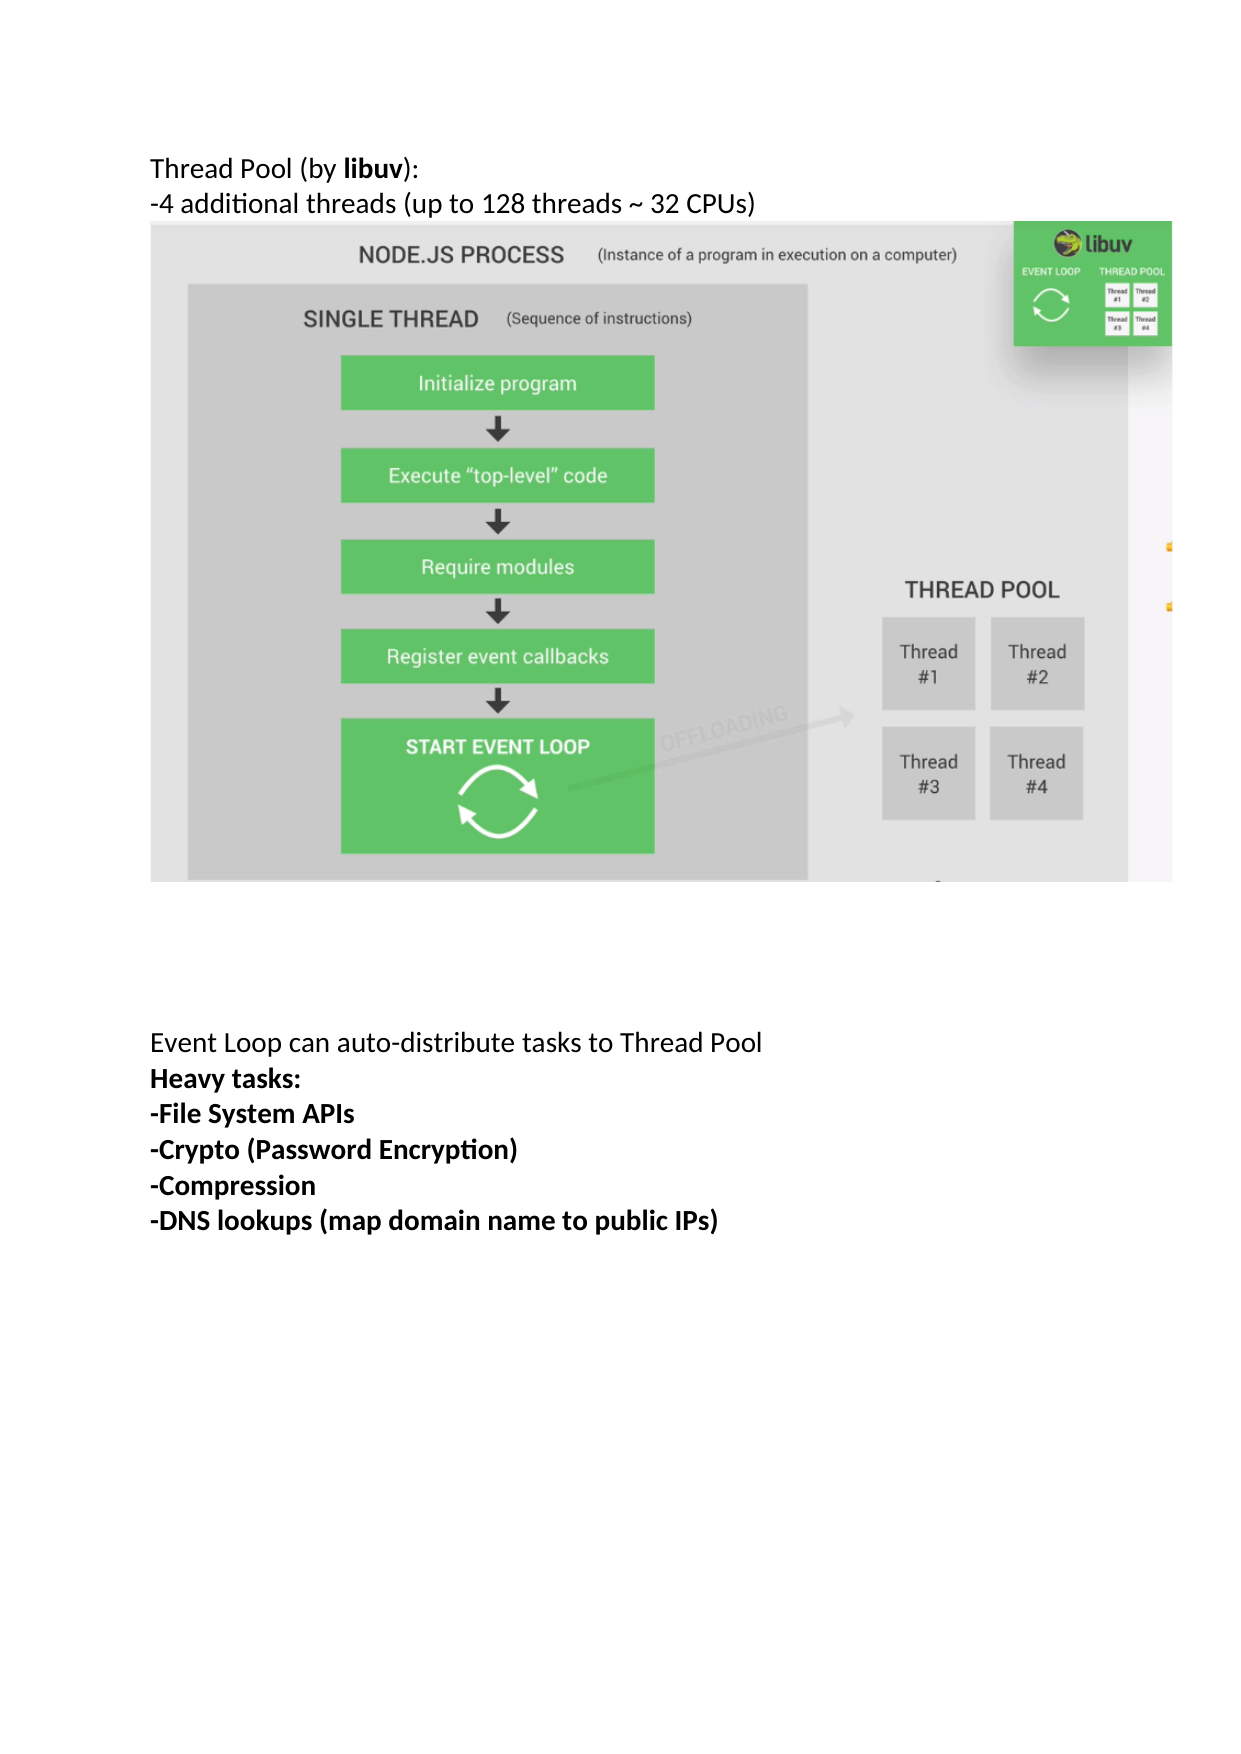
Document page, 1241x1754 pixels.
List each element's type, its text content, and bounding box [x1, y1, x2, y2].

text Heavy tasks: [150, 1060, 1090, 1095]
text -File System APIs [150, 1095, 1090, 1131]
text Event Loop can auto-distribute tasks to Thread Pool [150, 1024, 1090, 1060]
text -DNS lookups (map domain name to public IPs) [150, 1202, 1090, 1238]
text -4 additional threads (up to 128 threads ~ 32 CPUs) [150, 186, 1090, 221]
text -Compression [150, 1167, 1090, 1202]
picture [150, 221, 1173, 882]
text -Crypto (Password Encryption) [150, 1131, 1090, 1167]
text Thread Pool (by libuv): [150, 150, 1090, 186]
